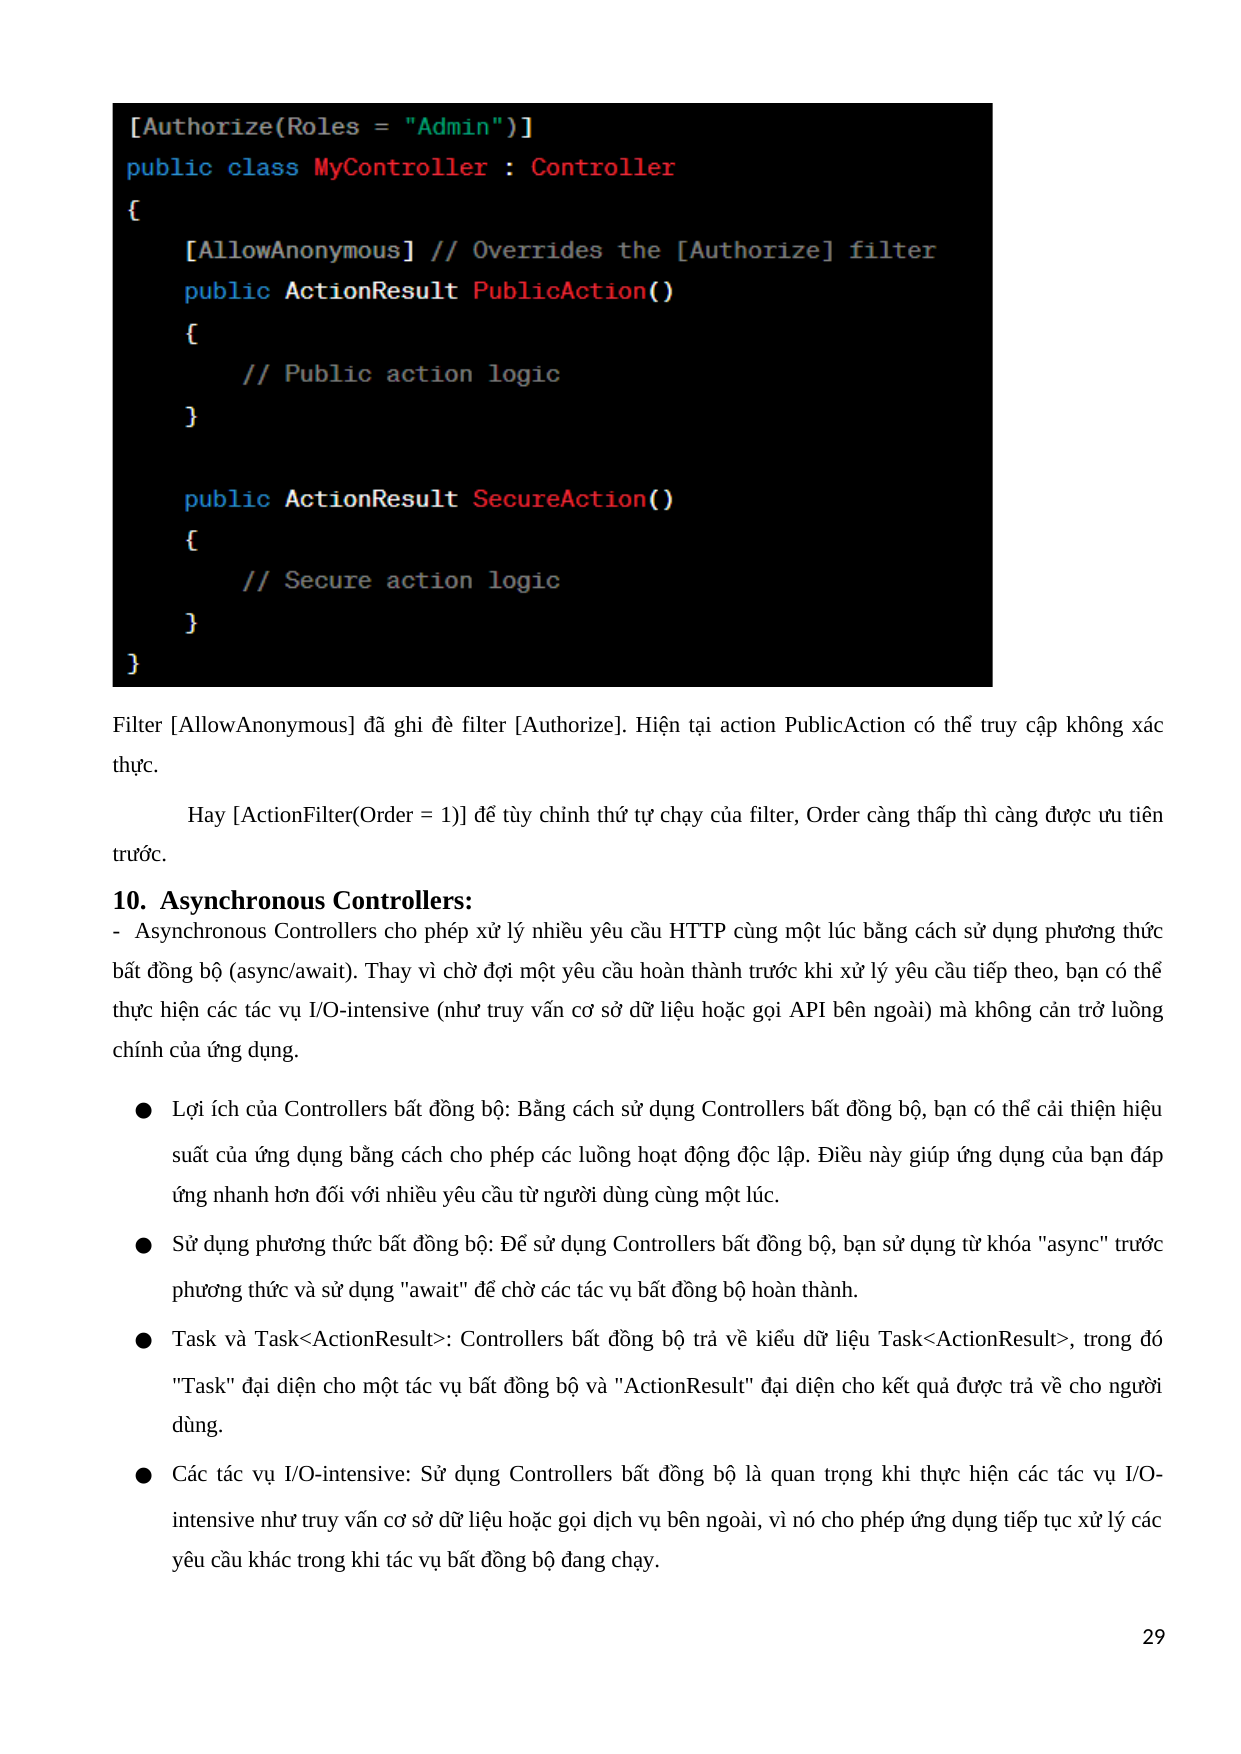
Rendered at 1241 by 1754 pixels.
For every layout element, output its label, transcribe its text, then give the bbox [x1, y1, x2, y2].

text Filter [AllowAnonymous] đã ghi đè filter [Authorize]. Hiện tại action PublicAction có thể truy cập không xác thực. [112, 711, 1165, 777]
text - Asynchronous Controllers cho phép xử lý nhiều yêu cầu HTTP cùng một lúc bằng cách sử dụng phương thức bất đồng bộ (async/await). Thay vì chờ đợi một yêu cầu hoàn thành trước khi xử lý yêu cầu tiếp theo, bạn có thể thực hiện các tác vụ I/O-intensive (như truy vấn cơ sở dữ liệu hoặc gọi API bên ngoài) mà không cản trở luồng chính của ứng dụng. [112, 917, 1165, 1062]
subtitle 10. Asynchronous Controllers: [112, 884, 1165, 915]
list Lợi ích của Controllers bất đồng bộ: Bằng cách sử dụng Controllers bất đồng bộ, bạn có thể cải thiện hiệu suất của ứng dụng bằng cách cho phép các luồng hoạt động độc lập. Điều này giúp ứng dụng của bạn đáp ứng nhanh hơn đối với nhiều yêu cầu từ người dùng cùng một lúc. [134, 1086, 1165, 1207]
list Các tác vụ I/O-intensive: Sử dụng Controllers bất đồng bộ là quan trọng khi thực hiện các tác vụ I/O-intensive như truy vấn cơ sở dữ liệu hoặc gọi dịch vụ bên ngoài, vì nó cho phép ứng dụng tiếp tục xử lý các yêu cầu khác trong khi tác vụ bất đồng bộ đang chạy. [134, 1451, 1165, 1572]
picture [112, 103, 993, 687]
text Hay [ActionFilter(Order = 1)] để tùy chỉnh thứ tự chạy của filter, Order càng thấp thì càng được ưu tiên trước. [112, 801, 1165, 867]
list Sử dụng phương thức bất đồng bộ: Để sử dụng Controllers bất đồng bộ, bạn sử dụng từ khóa "async" trước phương thức và sử dụng "await" để chờ các tác vụ bất đồng bộ hoàn thành. [134, 1221, 1165, 1303]
list Task và Task<ActionResult>: Controllers bất đồng bộ trả về kiểu dữ liệu Task<ActionResult>, trong đó "Task" đại diện cho một tác vụ bất đồng bộ và "ActionResult" đại diện cho kết quả được trả về cho người dùng. [134, 1316, 1165, 1437]
